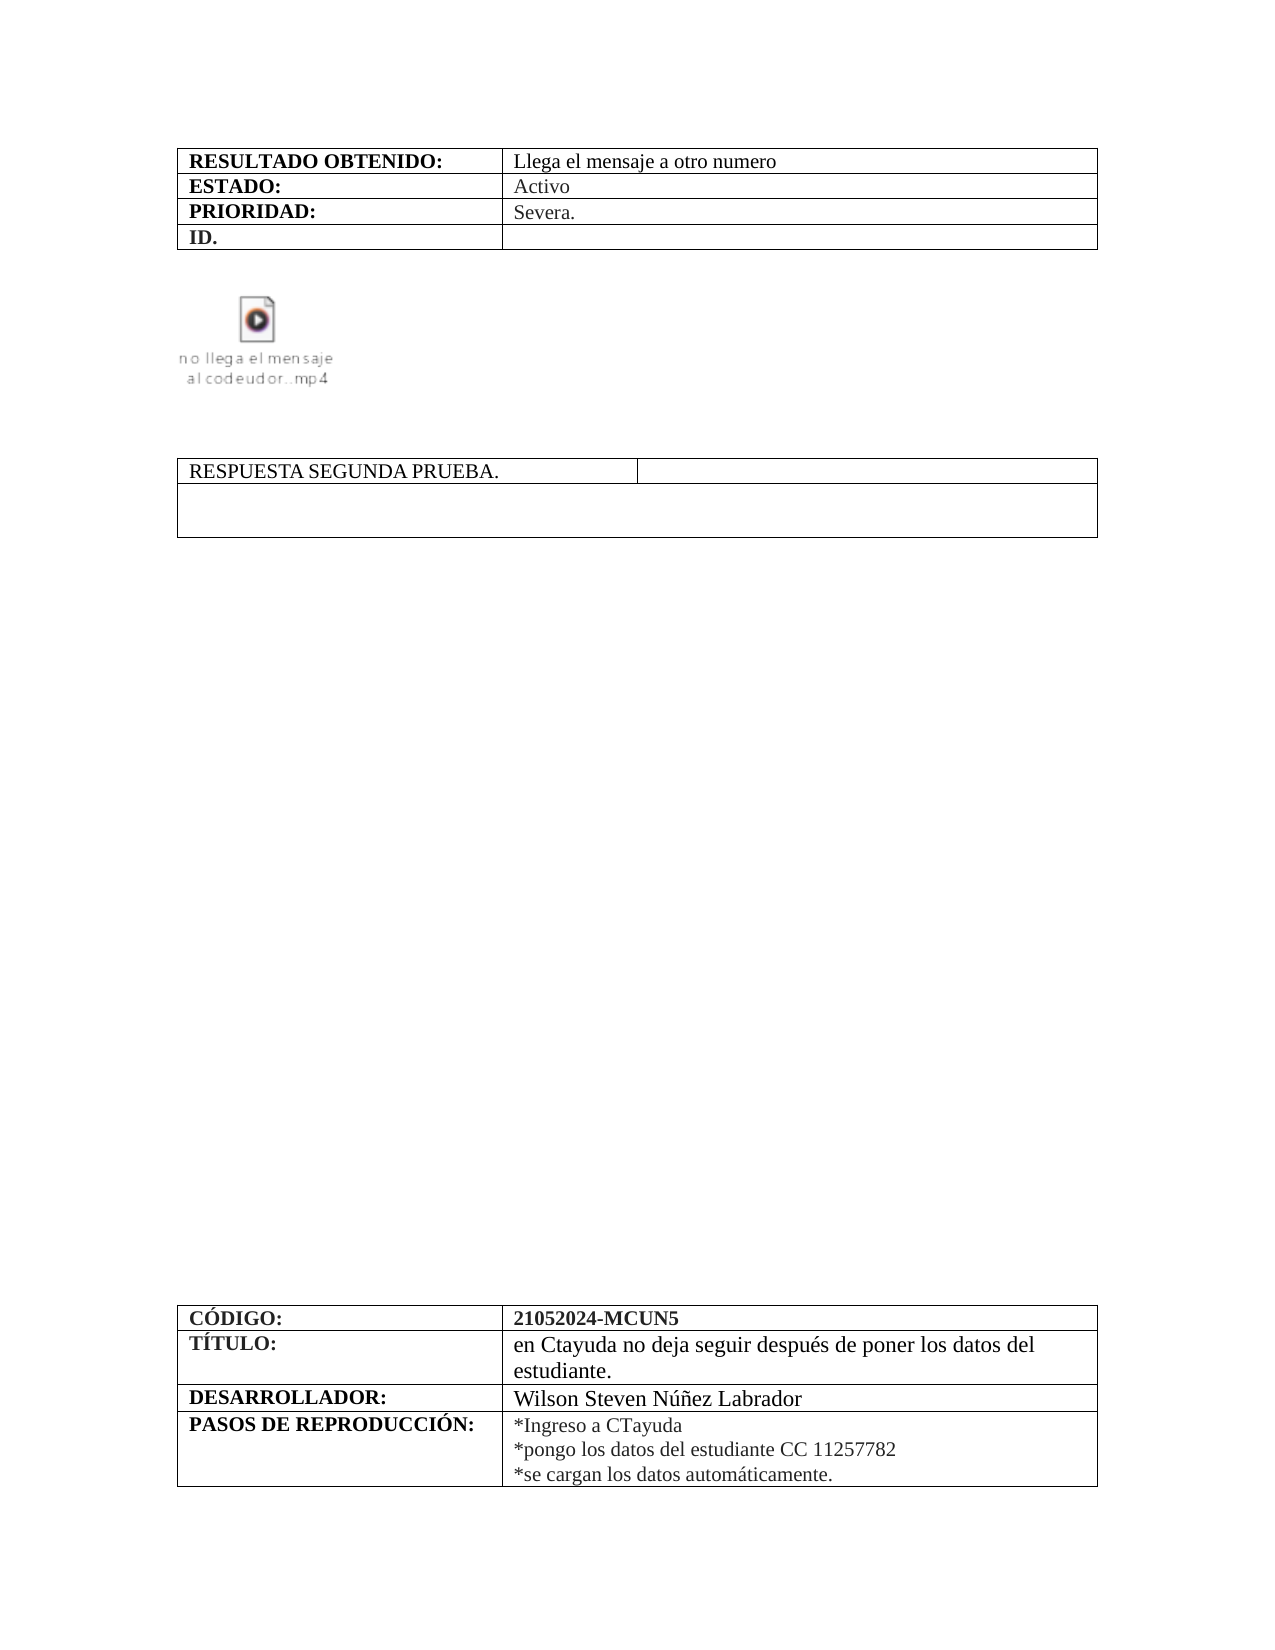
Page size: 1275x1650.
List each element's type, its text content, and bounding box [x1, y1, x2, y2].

table_cell RESULTADO OBTENIDO: [178, 149, 502, 173]
table_header 21052024-MCUN5 [503, 1306, 1097, 1330]
table_cell en Ctayuda no deja seguir después de poner los datos del estudiante. [503, 1331, 1097, 1384]
table_cell ID. [178, 225, 502, 249]
table_cell TÍTULO: [178, 1331, 502, 1384]
table_cell [503, 225, 1097, 249]
table_cell DESARROLLADOR: [178, 1385, 502, 1411]
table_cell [503, 1412, 1097, 1486]
table_cell ESTADO: [178, 174, 502, 198]
table_header RESPUESTA SEGUNDA PRUEBA. [178, 459, 637, 483]
table_cell Wilson Steven Núñez Labrador [503, 1385, 1097, 1411]
table_cell Activo [503, 174, 1097, 198]
table_header [638, 459, 1097, 483]
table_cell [178, 1412, 502, 1486]
table_cell Severa. [503, 199, 1097, 224]
table_cell PRIORIDAD: [178, 199, 502, 224]
table_cell Llega el mensaje a otro numero [503, 149, 1097, 173]
table_header CÓDIGO: [178, 1306, 502, 1330]
table_cell [178, 484, 1097, 537]
